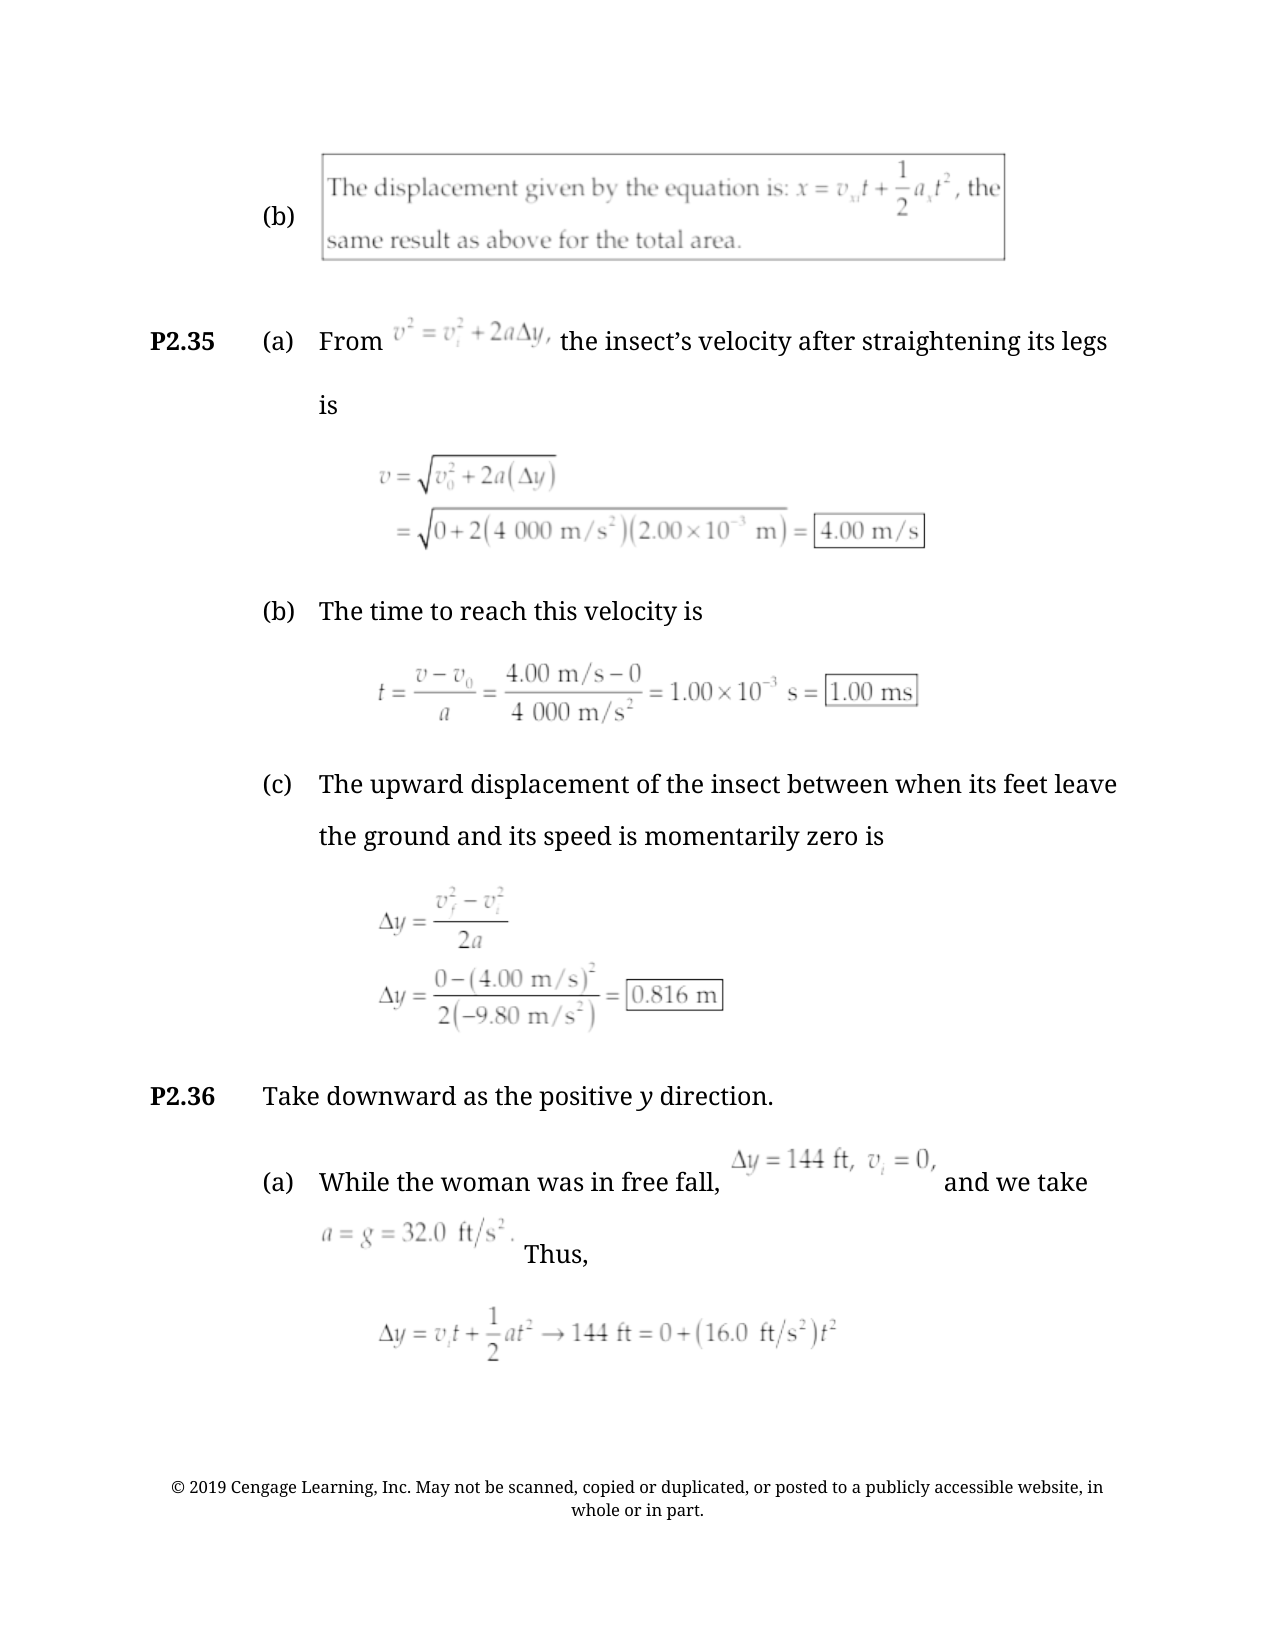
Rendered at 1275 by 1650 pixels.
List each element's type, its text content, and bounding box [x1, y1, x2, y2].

text P2.35 (a) From the insect’s velocity after straightening its legs is [150, 312, 1125, 421]
text (b) The time to reach this velocity is [150, 594, 1125, 628]
text (a) While the woman was in free fall, and we take Thus, [150, 1142, 1125, 1271]
text (c) The upward displacement of the insect between when its feet leave the ground and its speed is momentarily zero is [150, 767, 1125, 852]
text P2.36 Take downward as the positive y direction. [150, 1079, 1125, 1113]
text (b) [150, 150, 1125, 282]
